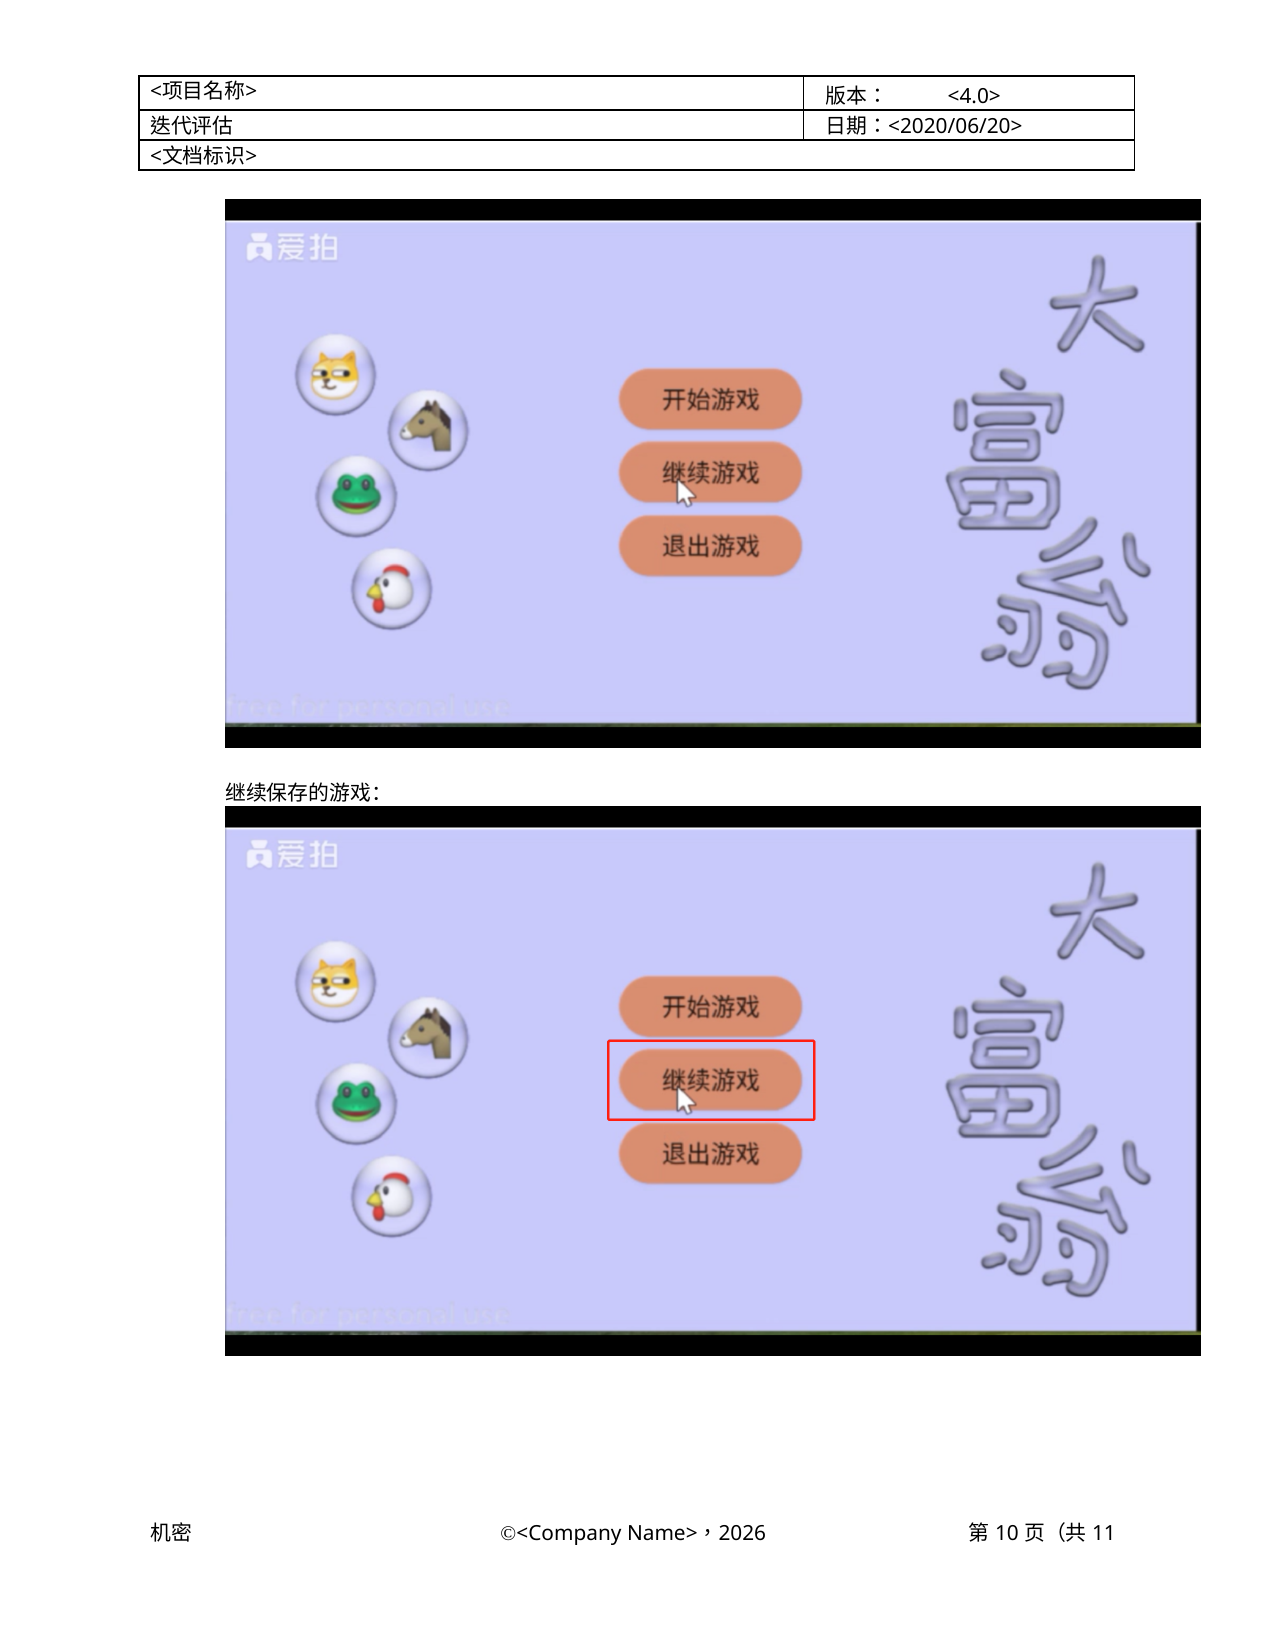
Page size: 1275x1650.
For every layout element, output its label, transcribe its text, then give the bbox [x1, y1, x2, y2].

picture [225, 806, 1201, 1356]
text 继续保存的游戏： [225, 777, 1125, 806]
picture [225, 199, 1201, 748]
